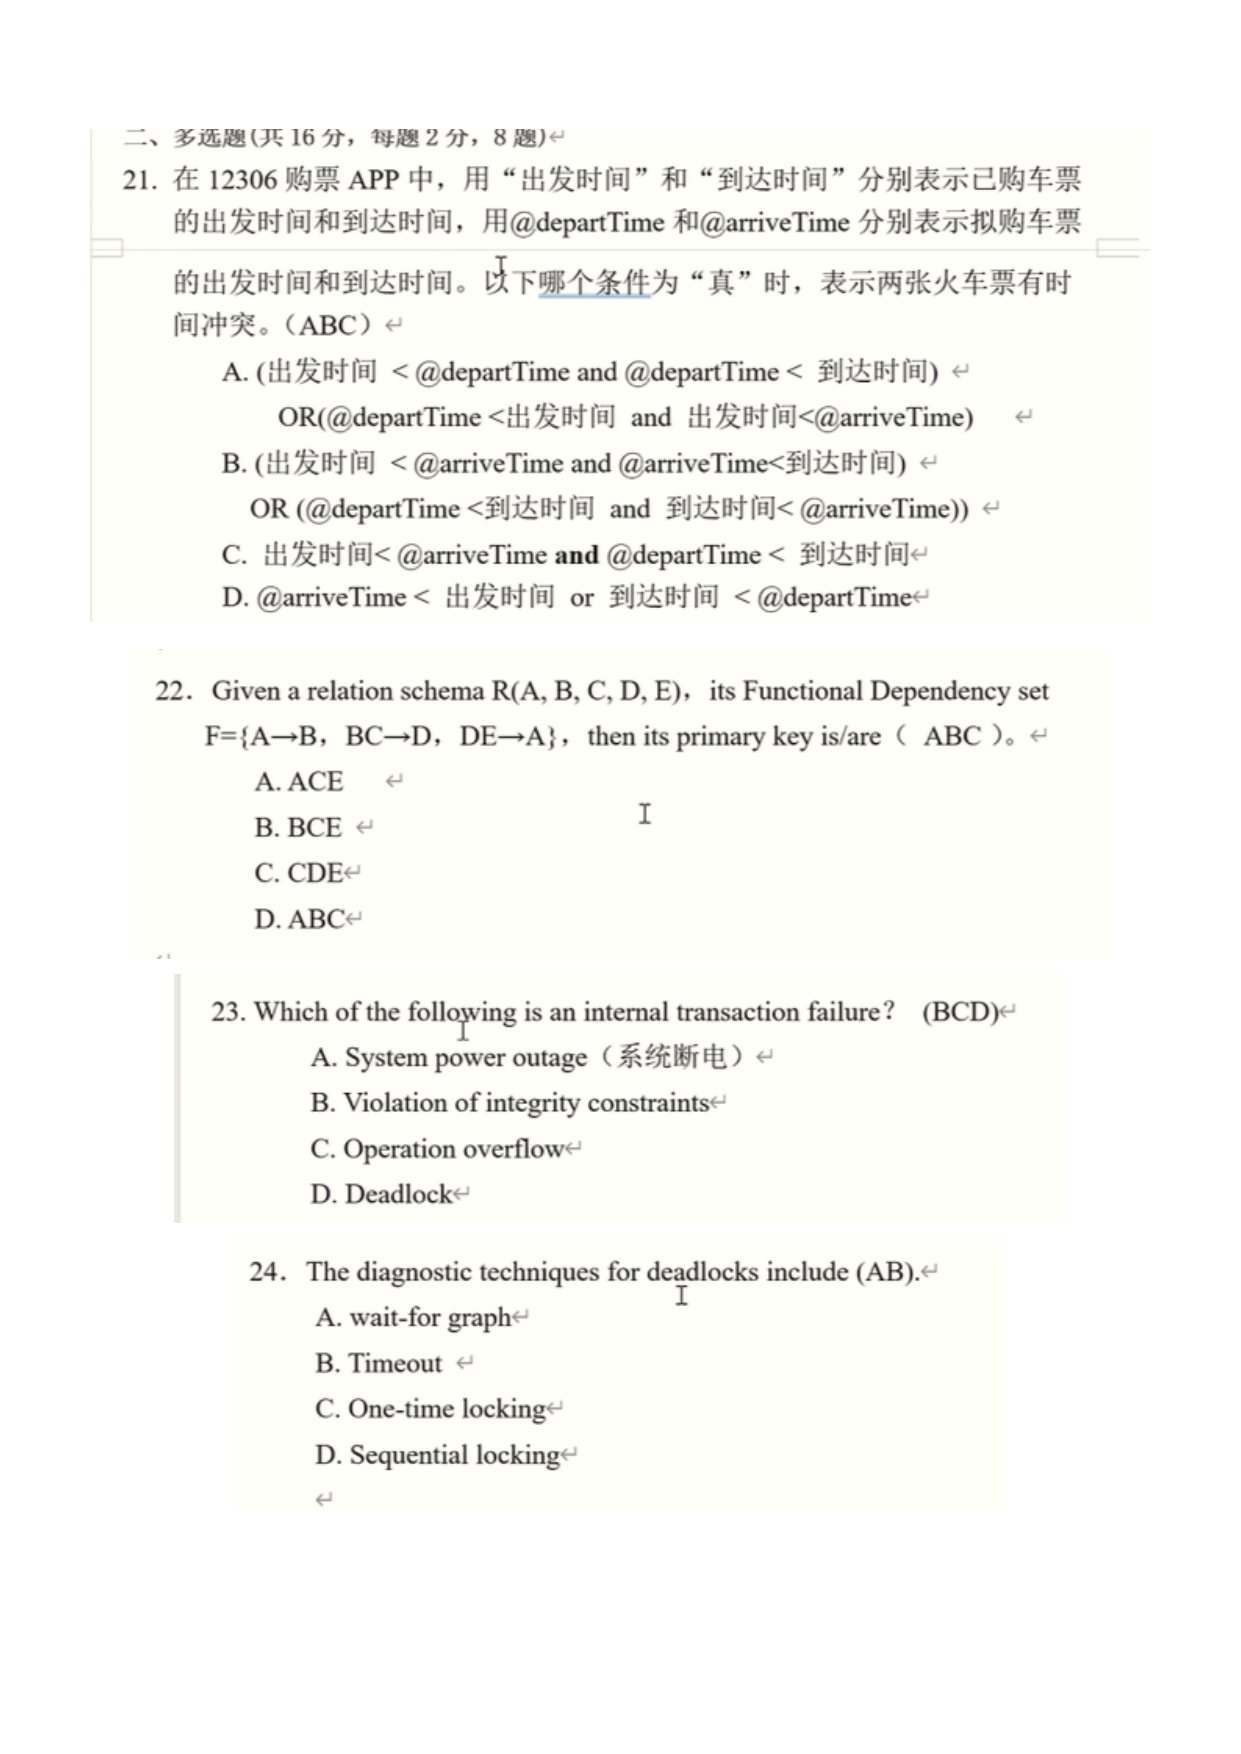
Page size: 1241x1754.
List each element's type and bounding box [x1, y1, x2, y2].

picture [237, 1234, 1003, 1511]
picture [174, 974, 1067, 1223]
picture [90, 129, 1150, 622]
picture [129, 649, 1111, 959]
